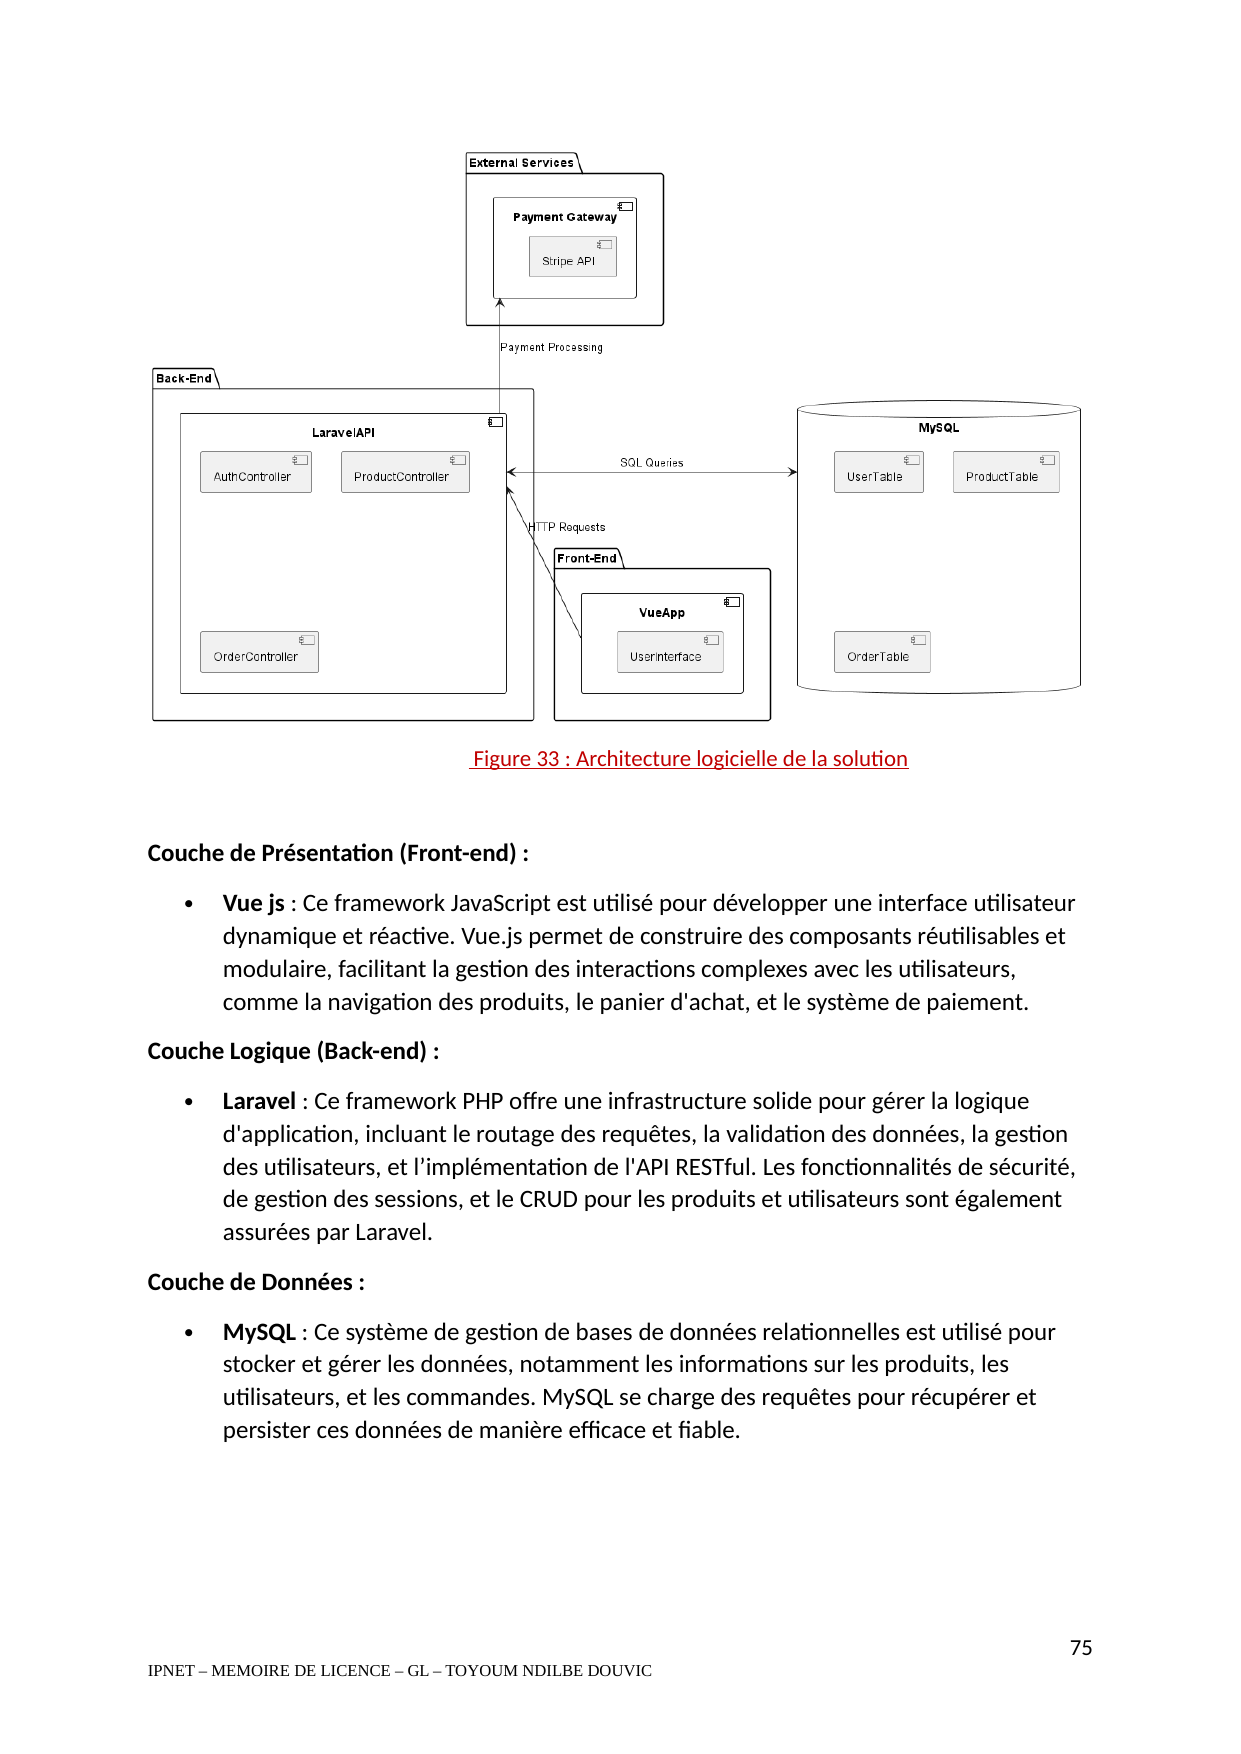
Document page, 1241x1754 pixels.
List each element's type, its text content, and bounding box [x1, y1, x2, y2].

text Couche de Présentation (Front-end) : [148, 837, 1093, 868]
text Figure 33 : Architecture logicielle de la solution [148, 744, 1093, 772]
text Couche de Données : [148, 1266, 1093, 1297]
list Laravel : Ce framework PHP offre une infrastructure solide pour gérer la logique d'application, incluant le routage des requêtes, la validation des données, la gestion des utilisateurs, et l’implémentation de l'API RESTful. Les fonctionnalités de sécurité, de gestion des sessions, et le CRUD pour les produits et utilisateurs sont également assurées par Laravel. [185, 1085, 1093, 1247]
text Couche Logique (Back-end) : [148, 1035, 1093, 1066]
picture [147, 147, 1093, 725]
list Vue js : Ce framework JavaScript est utilisé pour développer une interface utilisateur dynamique et réactive. Vue.js permet de construire des composants réutilisables et modulaire, facilitant la gestion des interactions complexes avec les utilisateurs, comme la navigation des produits, le panier d'achat, et le système de paiement. [185, 887, 1093, 1016]
list MySQL : Ce système de gestion de bases de données relationnelles est utilisé pour stocker et gérer les données, notamment les informations sur les produits, les utilisateurs, et les commandes. MySQL se charge des requêtes pour récupérer et persister ces données de manière efficace et fiable. [185, 1316, 1093, 1445]
